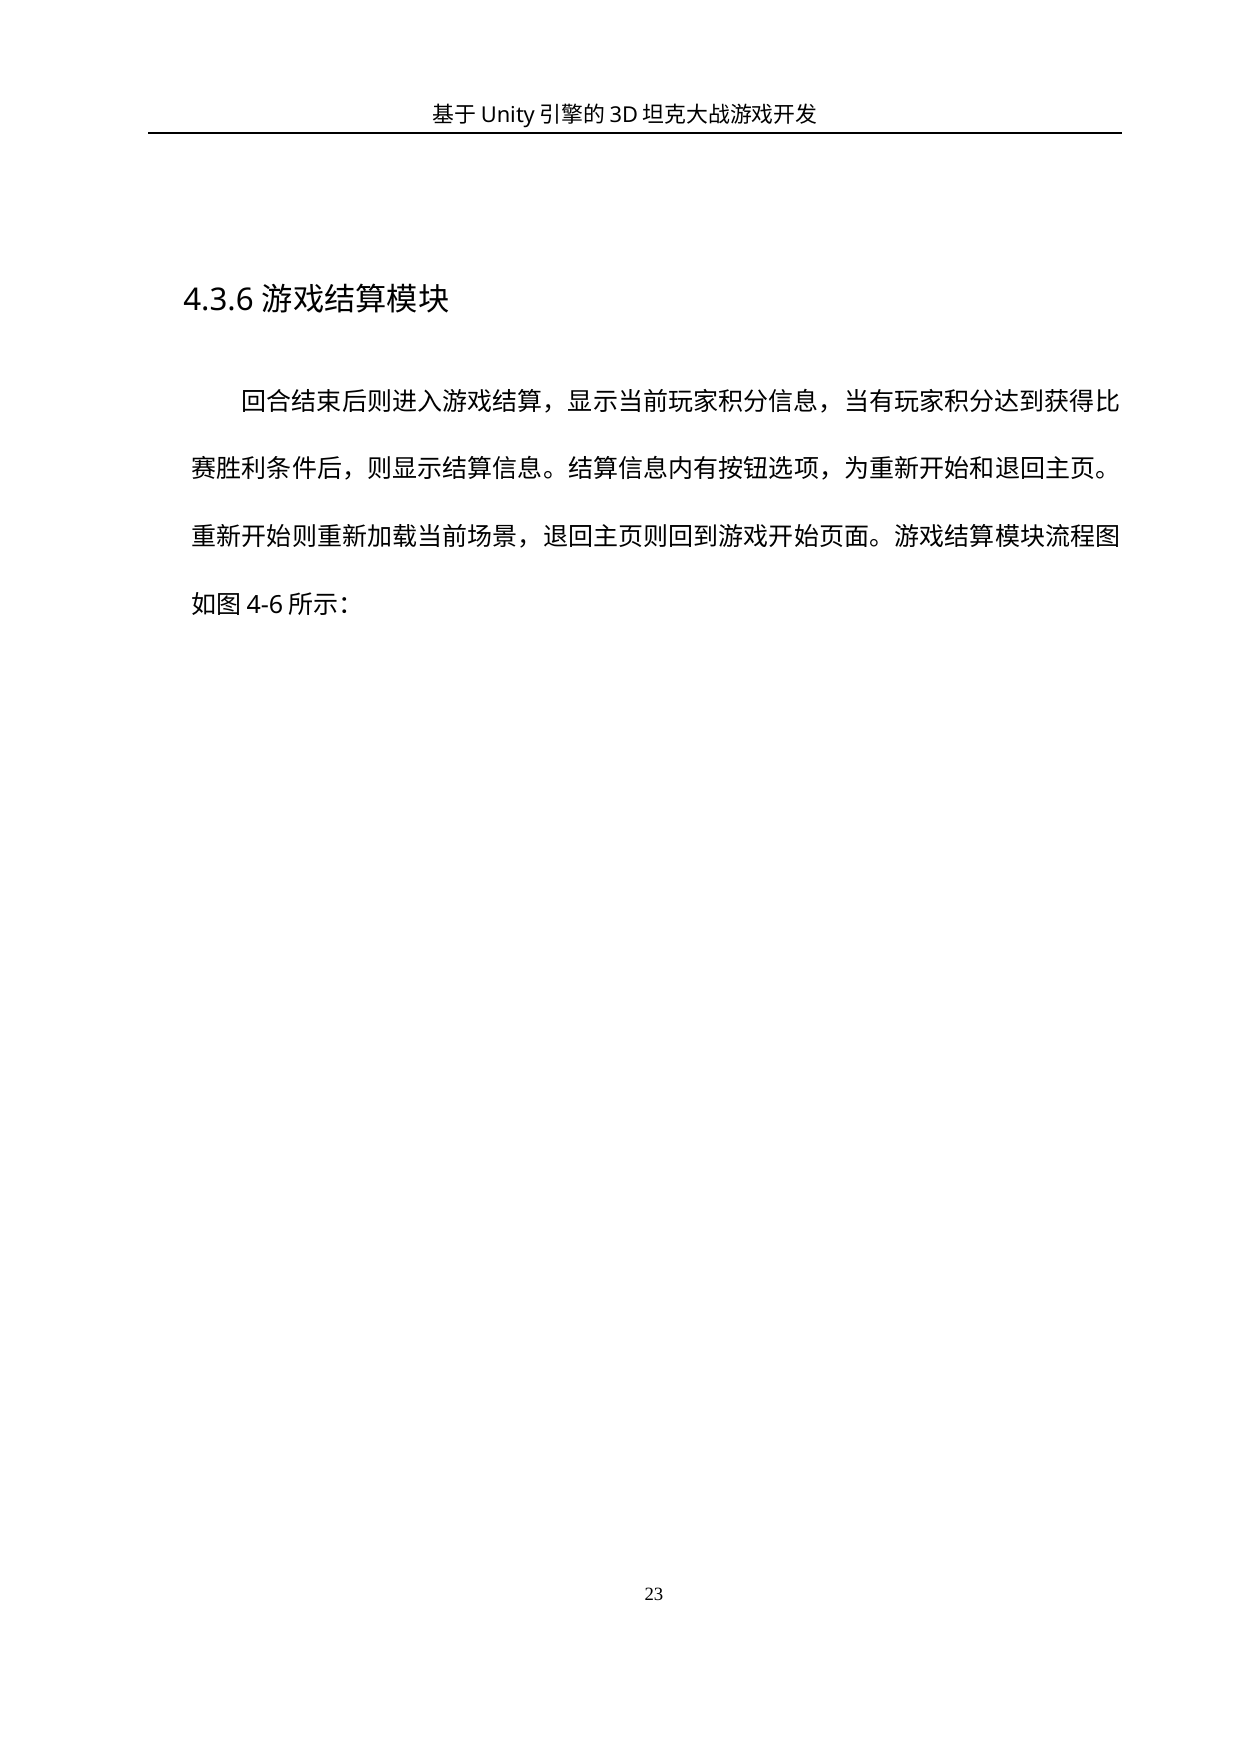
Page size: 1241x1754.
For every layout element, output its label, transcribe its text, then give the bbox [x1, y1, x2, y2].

subtitle 游戏结算模块 [183, 263, 1122, 331]
list 回合结束后则进入游戏结算，显示当前玩家积分信息，当有玩家积分达到获得比赛胜利条件后，则显示结算信息。结算信息内有按钮选项，为重新开始和退回主页。重新开始则重新加载当前场景，退回主页则回到游戏开始页面。游戏结算模块流程图如图4-6所示： [191, 365, 1122, 637]
